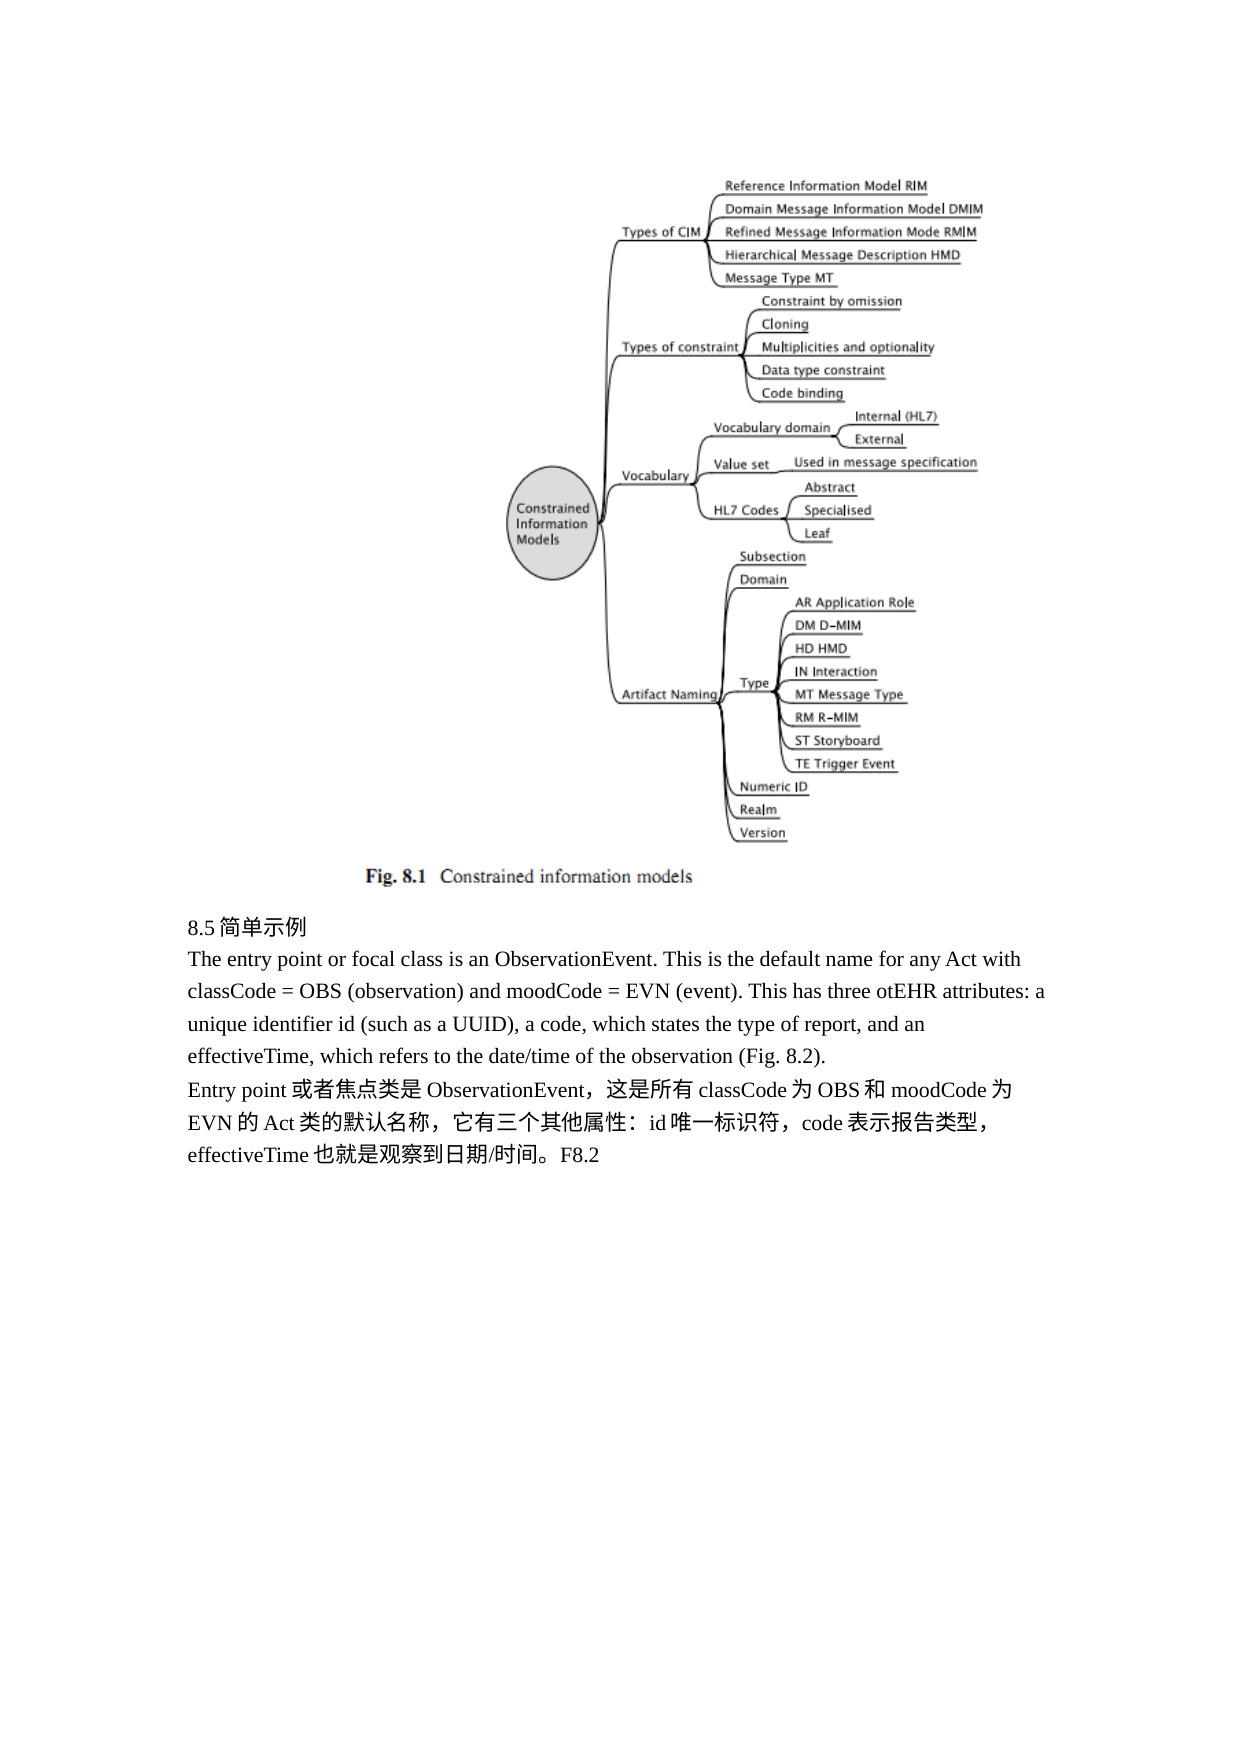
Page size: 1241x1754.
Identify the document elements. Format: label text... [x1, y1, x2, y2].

picture [306, 170, 1172, 902]
text 8.5简单示例 [187, 909, 1053, 942]
text The entry point or focal class is an ObservationEvent. This is the default name for any Act with classCode = OBS (observation) and moodCode = EVN (event). This has three otEHR attributes: a unique identifier id (such as a UUID), a code, which states the type of report, and an effectiveTime, which refers to the date/time of the observation (Fig. 8.2). [187, 942, 1053, 1072]
text Entry point或者焦点类是ObservationEvent，这是所有classCode为OBS和moodCode为EVN的Act类的默认名称，它有三个其他属性：id唯一标识符，code表示报告类型，effectiveTime也就是观察到日期/时间。F8.2 [187, 1072, 1053, 1169]
